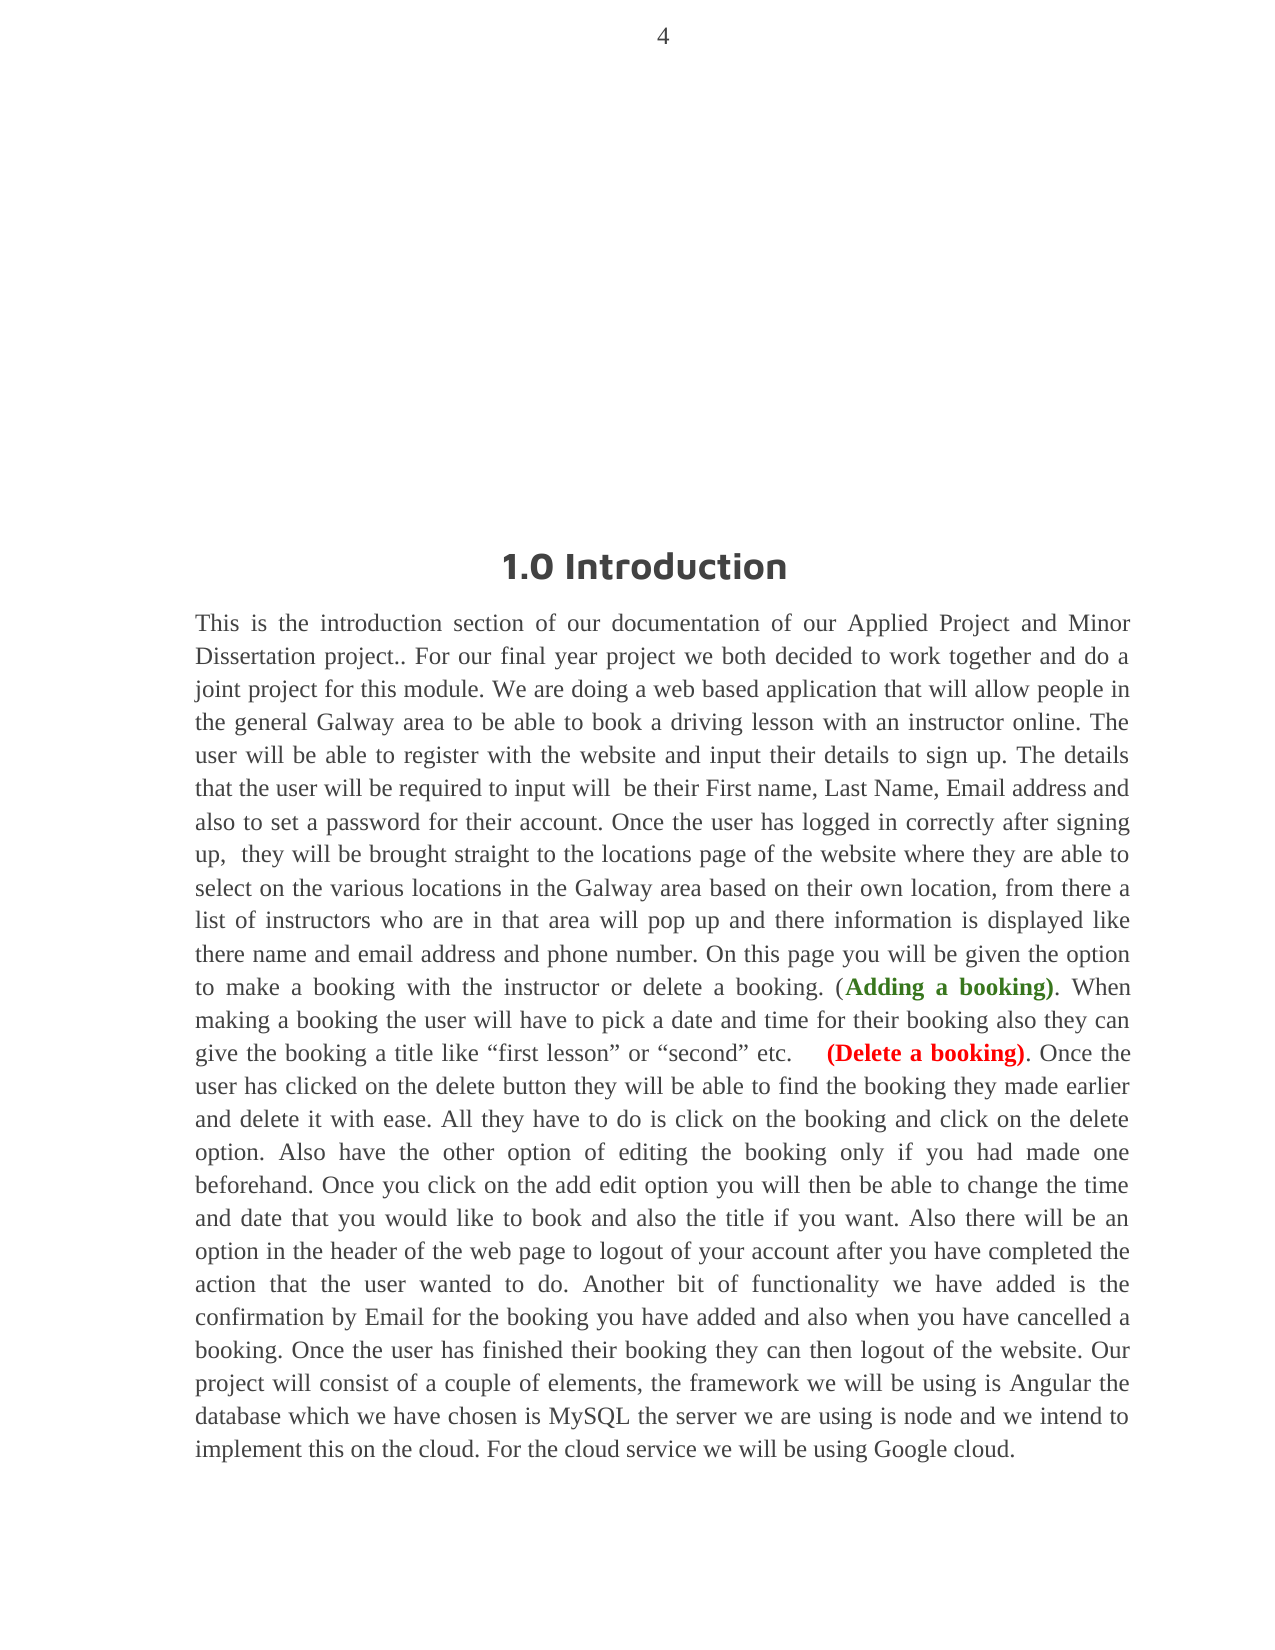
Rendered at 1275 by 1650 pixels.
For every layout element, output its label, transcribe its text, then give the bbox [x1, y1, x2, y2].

text This is the introduction section of our documentation of our Applied Project and Minor Dissertation project.. For our final year project we both decided to work together and do a joint project for this module. We are doing a web based application that will allow people in the general Galway area to be able to book a driving lesson with an instructor online. The user will be able to register with the website and input their details to sign up. The details that the user will be required to input will be their First name, Last Name, Email address and also to set a password for their account. Once the user has logged in correctly after signing up, they will be brought straight to the locations page of the website where they are able to select on the various locations in the Galway area based on their own location, from there a list of instructors who are in that area will pop up and there information is displayed like there name and email address and phone number. On this page you will be given the option to make a booking with the instructor or delete a booking. (Adding a booking). When making a booking the user will have to pick a date and time for their booking also they can give the booking a title like “first lesson” or “second” etc. (Delete a booking). Once the user has clicked on the delete button they will be able to find the booking they made earlier and delete it with ease. All they have to do is click on the booking and click on the delete option. Also have the other option of editing the booking only if you had made one beforehand. Once you click on the add edit option you will then be able to change the time and date that you would like to book and also the title if you want. Also there will be an option in the header of the web page to logout of your account after you have completed the action that the user wanted to do. Another bit of functionality we have added is the confirmation by Email for the booking you have added and also when you have cancelled a booking. Once the user has finished their booking they can then logout of the website. Our project will consist of a couple of elements, the framework we will be using is Angular the database which we have chosen is MySQL the server we are using is node and we intend to implement this on the cloud. For the cloud service we will be using Google cloud. [195, 608, 1131, 1463]
subtitle 1.0 Introduction [195, 543, 1084, 588]
